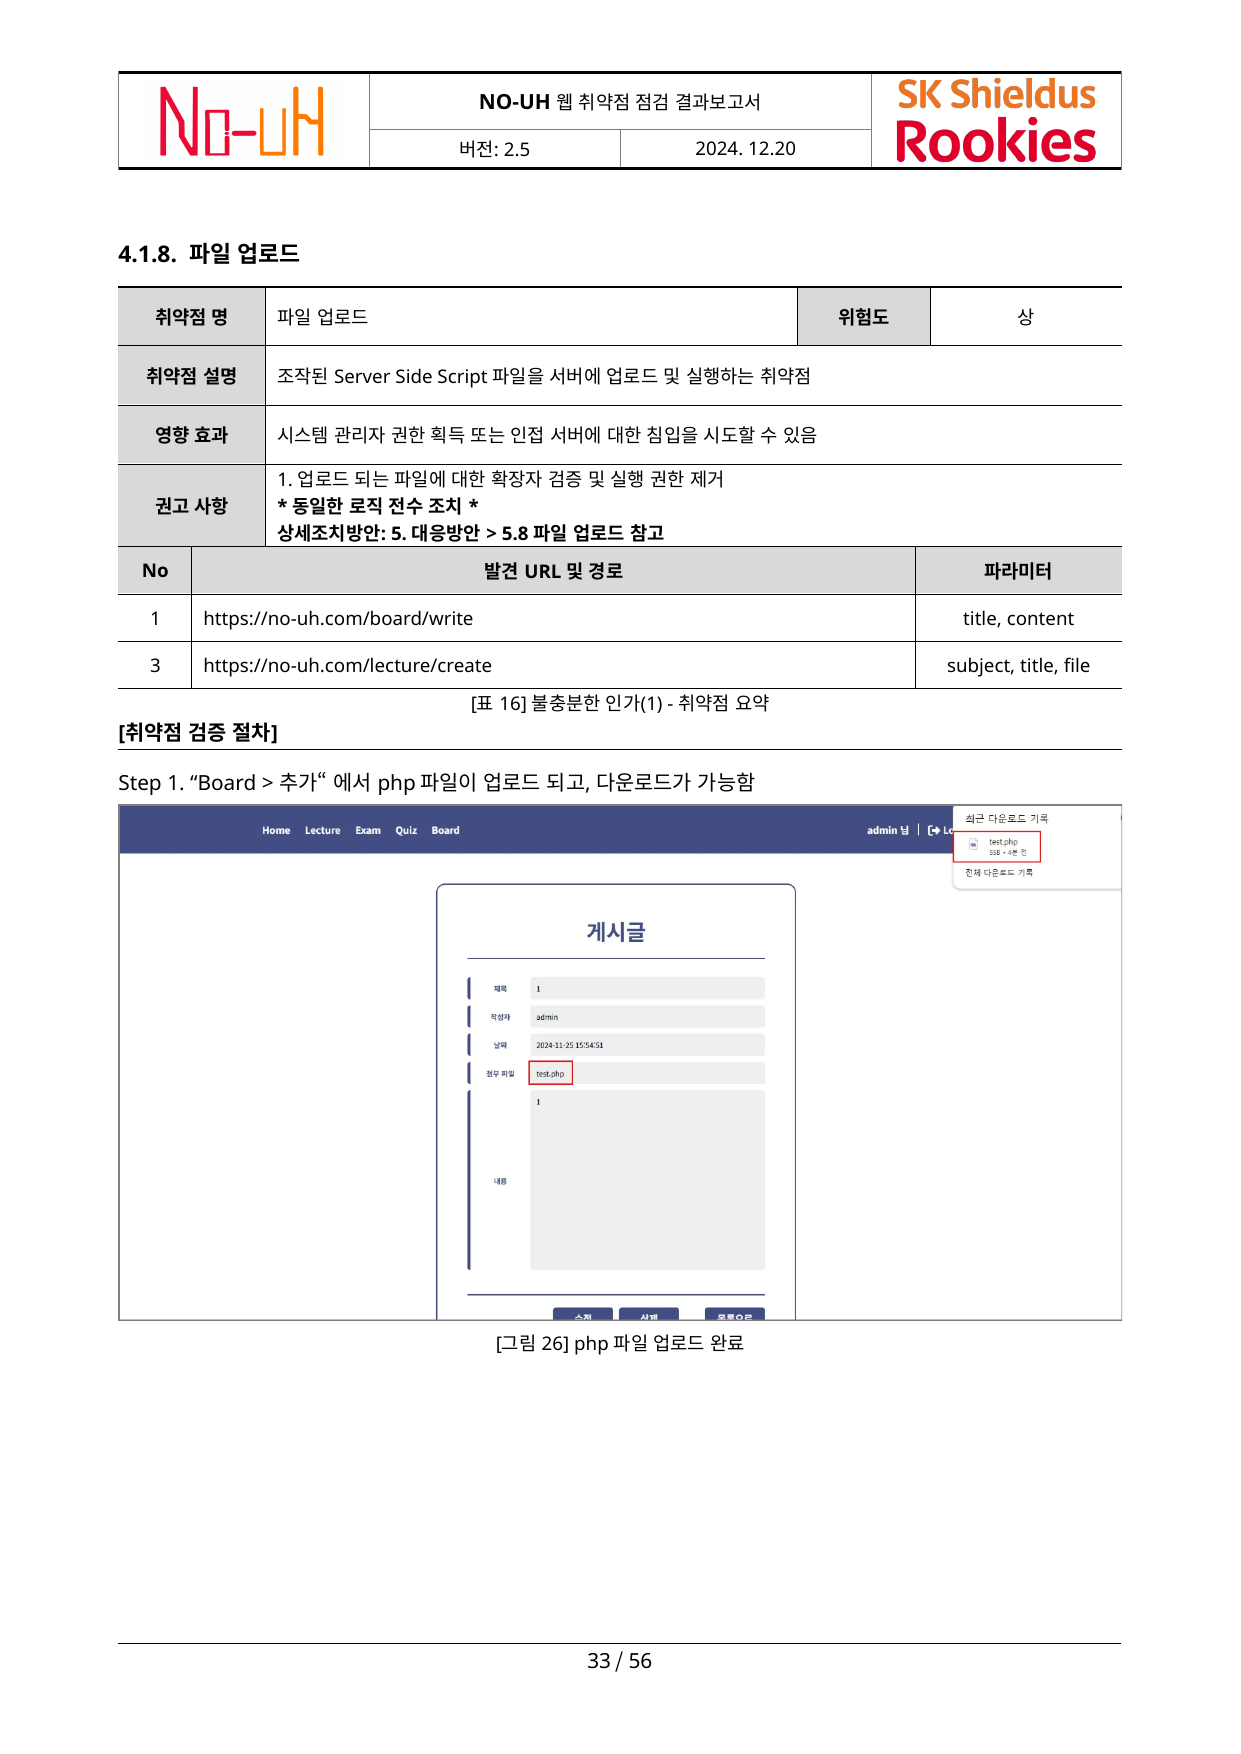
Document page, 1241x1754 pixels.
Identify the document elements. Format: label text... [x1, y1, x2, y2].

table_cell 1. 업로드 되는 파일에 대한 확장자 검증 및 실행 권한 제거 * 동일한 로직 전수 조치 * 상세조치방안: 5. 대응방안 > 5.8 파일 업로드 참고 [266, 465, 1122, 546]
table_cell 3 [118, 642, 191, 688]
text [표 16] 불충분한 인가(1) - 취약점 요약 [118, 689, 1122, 716]
table_cell 1 [118, 595, 191, 641]
table_header 위험도 [798, 288, 930, 345]
table_cell 권고 사항 [118, 465, 265, 546]
picture [118, 804, 1123, 1321]
table_cell 발견 URL 및 경로 [192, 547, 915, 593]
table_cell 영향 효과 [118, 406, 265, 463]
table_cell https://no-uh.com/lecture/create [192, 642, 915, 688]
text [그림 26] php 파일 업로드 완료 [118, 1329, 1122, 1356]
picture [143, 81, 345, 159]
table_header 취약점 명 [118, 288, 265, 345]
text 파일 업로드 [118, 236, 1122, 270]
text Step 1. “Board > 추가“ 에서 php파일이 업로드 되고, 다운로드가 가능함 [118, 766, 1122, 796]
table_header 파일 업로드 [266, 288, 797, 345]
picture [895, 73, 1097, 167]
table_header 상 [931, 288, 1122, 345]
table_cell No [118, 547, 191, 593]
text [취약점 검증 절차] [118, 716, 1122, 749]
table_cell 파라미터 [916, 547, 1122, 593]
table_cell 조작된 Server Side Script 파일을 서버에 업로드 및 실행하는 취약점 [266, 346, 1122, 404]
table_cell 시스템 관리자 권한 획득 또는 인접 서버에 대한 침입을 시도할 수 있음 [266, 406, 1122, 463]
table_cell subject, title, file [916, 642, 1122, 688]
table_cell title, content [916, 595, 1122, 641]
table_cell 취약점 설명 [118, 346, 265, 404]
table_cell https://no-uh.com/board/write [192, 595, 915, 641]
